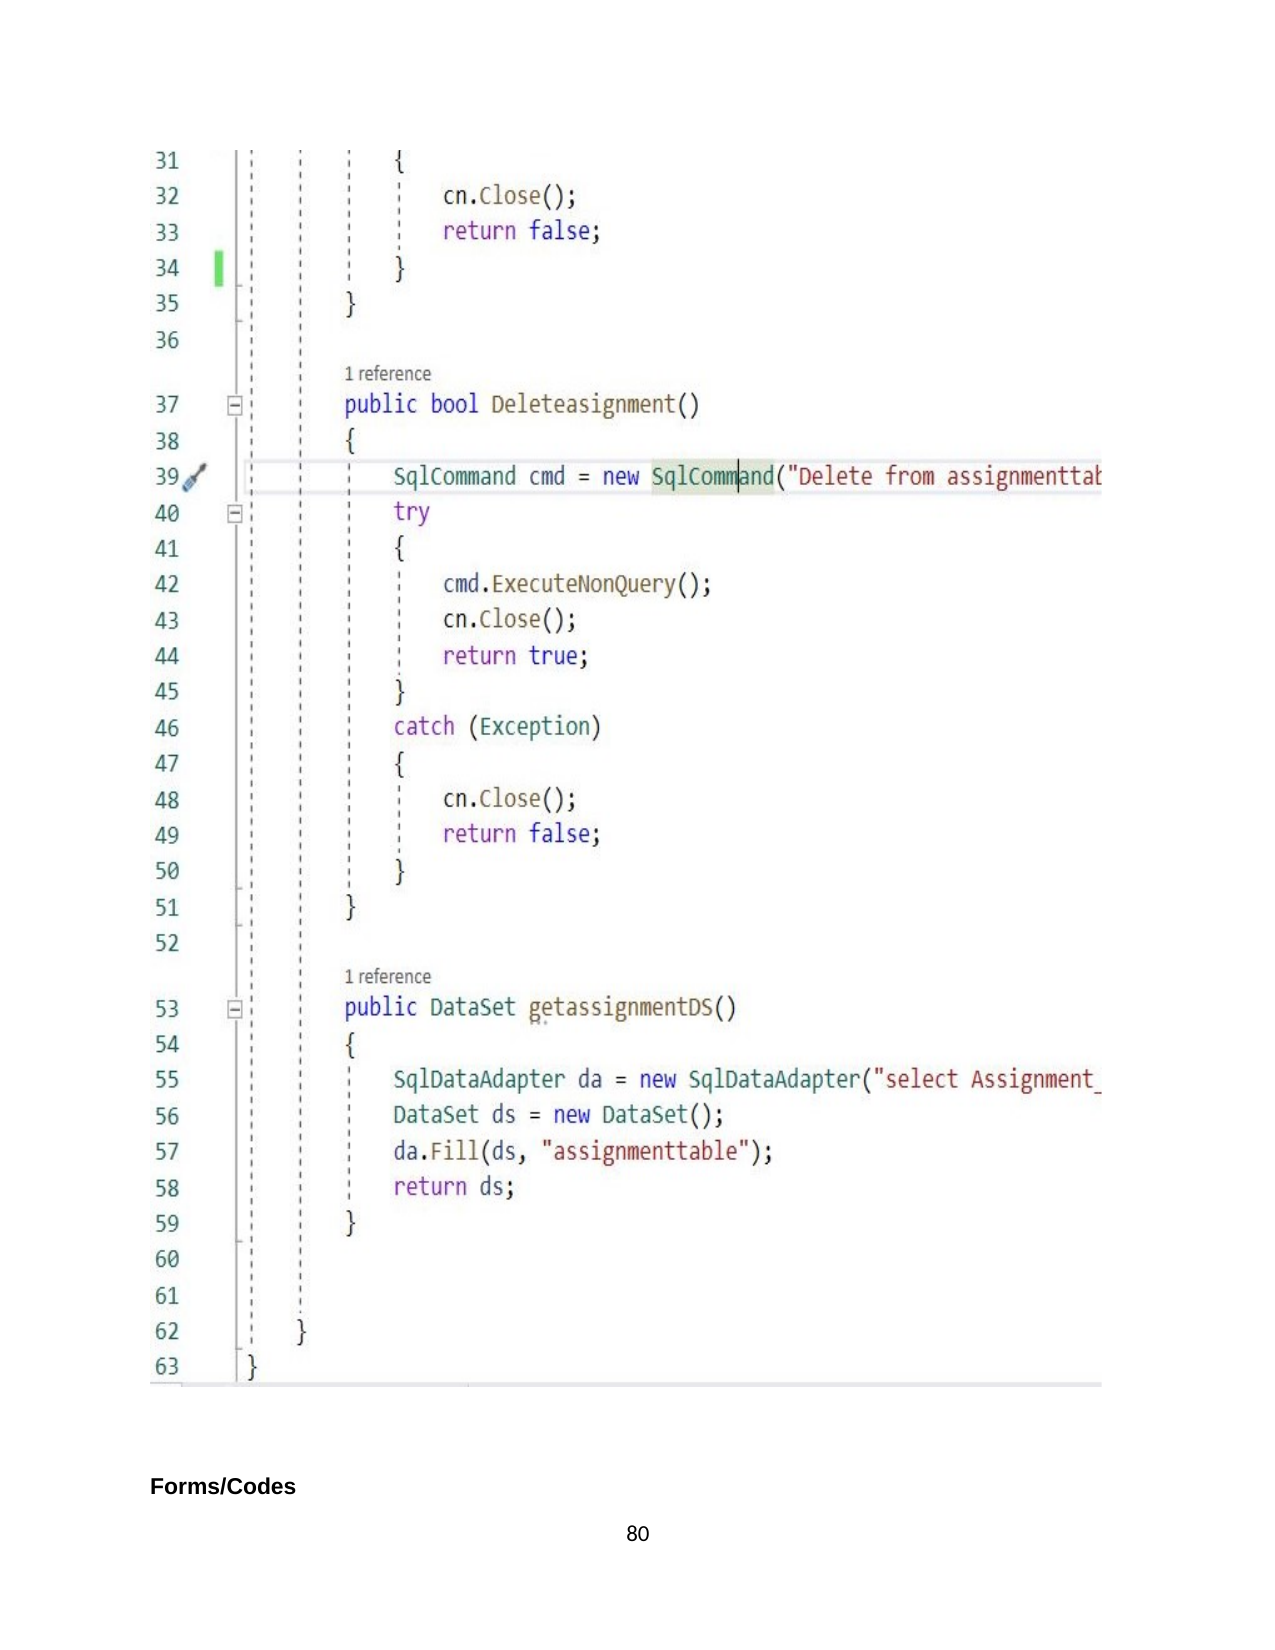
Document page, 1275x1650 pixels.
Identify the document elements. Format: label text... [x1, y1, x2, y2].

picture [150, 150, 1102, 1387]
text Forms/Codes [150, 1473, 1125, 1499]
